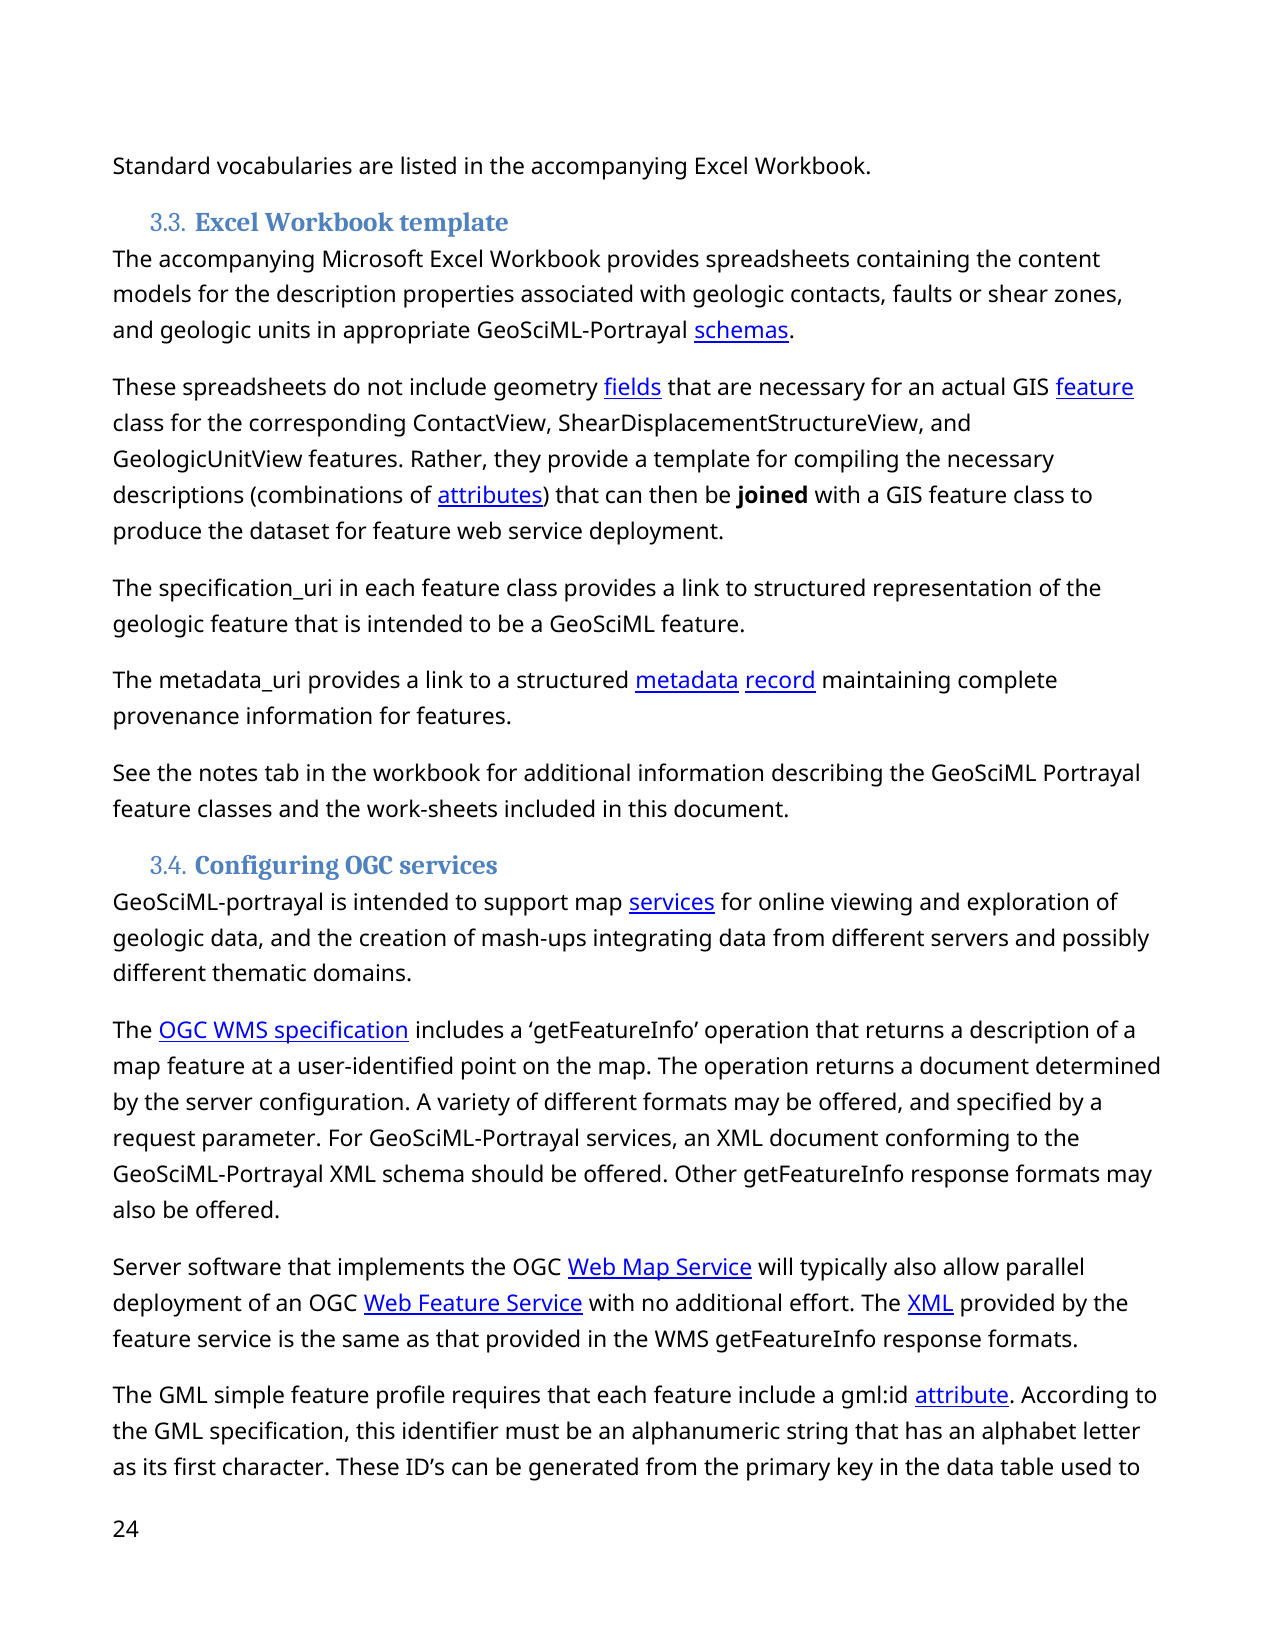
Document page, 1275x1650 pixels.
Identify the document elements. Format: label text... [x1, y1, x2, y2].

subtitle Excel Workbook template [150, 207, 1162, 238]
text GeoSciML-portrayal is intended to support map services for online viewing and exploration of geologic data, and the creation of mash-ups integrating data from different servers and possibly different thematic domains. [112, 886, 1162, 989]
text The OGC WMS specification includes a ‘getFeatureInfo’ operation that returns a description of a map feature at a user-identified point on the map. The operation returns a document determined by the server configuration. A variety of different formats may be offered, and specified by a request parameter. For GeoSciML-Portrayal services, an XML document conforming to the GeoSciML-Portrayal XML schema should be offered. Other getFeatureInfo response formats may also be offered. [112, 1014, 1162, 1225]
text See the notes tab in the workbook for additional information describing the GeoSciML Portrayal feature classes and the work-sheets included in this document. [112, 757, 1162, 824]
text Standard vocabularies are listed in the accompanying Excel Workbook. [112, 150, 1162, 181]
text The accompanying Microsoft Excel Workbook provides spreadsheets containing the content models for the description properties associated with geologic contacts, faults or shear zones, and geologic units in appropriate GeoSciML-Portrayal schemas. [112, 242, 1162, 346]
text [112, 1379, 1162, 1482]
text The metadata_uri provides a link to a structured metadata record maintaining complete provenance information for features. [112, 664, 1162, 732]
text These spreadsheets do not include geometry fields that are necessary for an actual GIS feature class for the corresponding ContactView, ShearDisplacementStructureView, and GeologicUnitView features. Rather, they provide a template for compiling the necessary descriptions (combinations of attributes) that can then be joined with a GIS feature class to produce the dataset for feature web service deployment. [112, 371, 1162, 546]
subtitle Configuring OGC services [150, 850, 1162, 881]
text Server software that implements the OGC Web Map Service will typically also allow parallel deployment of an OGC Web Feature Service with no additional effort. The XML provided by the feature service is the same as that provided in the WMS getFeatureInfo response formats. [112, 1251, 1162, 1354]
text The specification_uri in each feature class provides a link to structured representation of the geologic feature that is intended to be a GeoSciML feature. [112, 572, 1162, 639]
